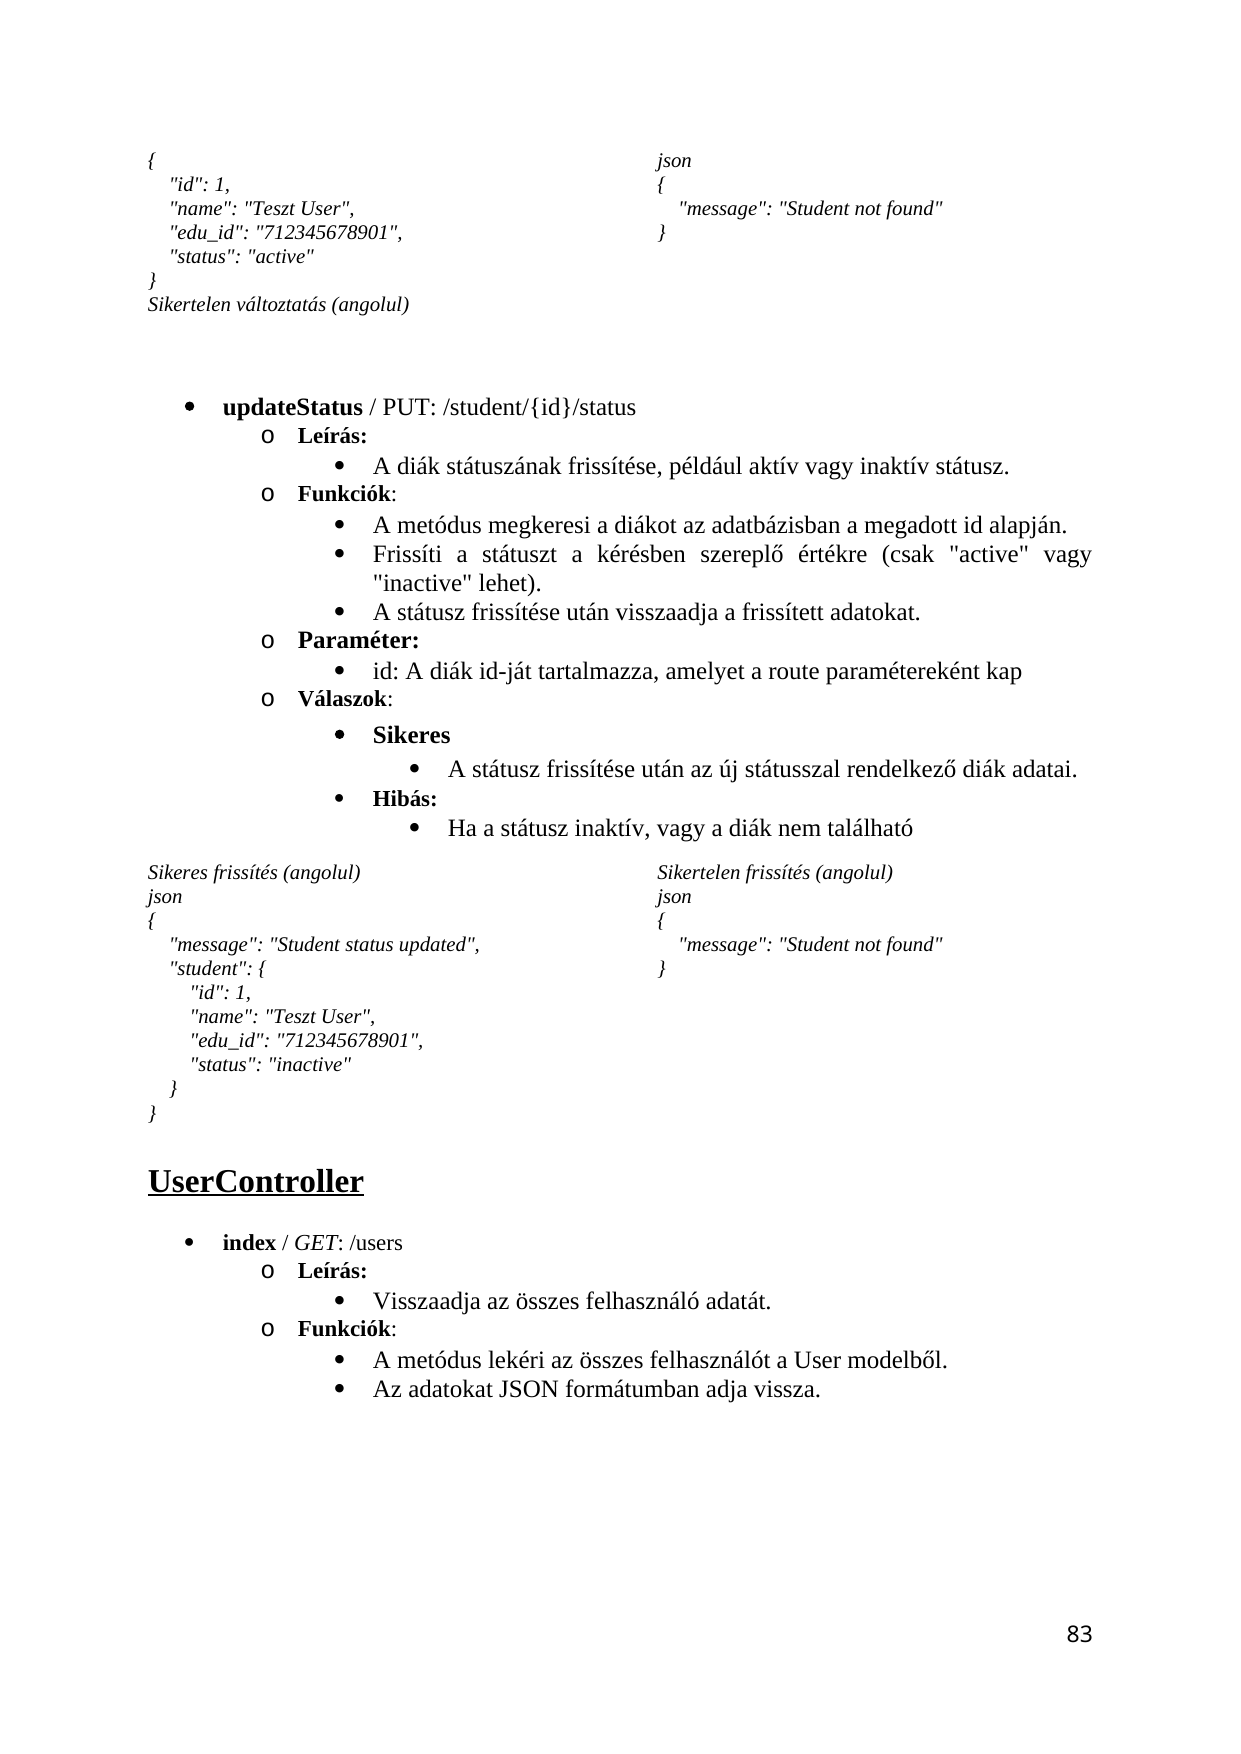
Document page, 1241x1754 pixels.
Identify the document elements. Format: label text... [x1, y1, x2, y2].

text } [657, 956, 1093, 980]
list Leírás: [260, 1255, 1093, 1286]
list Paraméter: [260, 626, 1093, 656]
text } [148, 1100, 583, 1124]
text "status": "active" [148, 244, 583, 268]
text "id": 1, [148, 980, 583, 1004]
text } [657, 220, 1093, 244]
text UserController [148, 1161, 1093, 1199]
text "status": "inactive" [148, 1052, 583, 1076]
list A diák státuszának frissítése, például aktív vagy inaktív státusz. [335, 451, 1093, 480]
list index / GET: /users [185, 1229, 1093, 1255]
list Funkciók: [260, 1314, 1093, 1343]
text "edu_id": "712345678901", [148, 1028, 583, 1052]
text json [657, 148, 1093, 172]
list Leírás: [260, 420, 1093, 451]
text "message": "Student status updated", [148, 932, 583, 956]
text } [148, 268, 583, 292]
text "edu_id": "712345678901", [148, 220, 583, 244]
text json [657, 884, 1093, 908]
text { [148, 908, 583, 932]
list updateStatus / PUT: /student/{id}/status [185, 392, 1093, 420]
text Sikertelen frissítés (angolul) [657, 860, 1093, 884]
list A metódus megkeresi a diákot az adatbázisban a megadott id alapján. [335, 511, 1093, 539]
text { [657, 908, 1093, 932]
list Hibás: [335, 785, 1093, 811]
text { [657, 172, 1093, 196]
text "student": { [148, 956, 583, 980]
text Sikertelen változtatás (angolul) [148, 292, 583, 316]
list Az adatokat JSON formátumban adja vissza. [335, 1374, 1093, 1403]
list A státusz frissítése után visszaadja a frissített adatokat. [335, 597, 1093, 626]
list Sikeres [335, 720, 1093, 748]
text json [148, 884, 583, 908]
text { [148, 148, 583, 172]
text "name": "Teszt User", [148, 1004, 583, 1028]
text "name": "Teszt User", [148, 196, 583, 220]
list id: A diák id-ját tartalmazza, amelyet a route paramétereként kap [335, 656, 1093, 685]
text } [148, 1076, 583, 1100]
list Ha a státusz inaktív, vagy a diák nem található [410, 813, 1093, 841]
text "message": "Student not found" [657, 932, 1093, 956]
list A státusz frissítése után az új státusszal rendelkező diák adatai. [410, 754, 1093, 783]
text "message": "Student not found" [657, 196, 1093, 220]
list A metódus lekéri az összes felhasználót a User modelből. [335, 1345, 1093, 1374]
list Frissíti a státuszt a kérésben szereplő értékre (csak "active" vagy "inactive" lehet). [335, 539, 1093, 597]
list Funkciók: [260, 480, 1093, 509]
text Sikeres frissítés (angolul) [148, 860, 583, 884]
text "id": 1, [148, 172, 583, 196]
list Válaszok: [260, 685, 1093, 714]
list Visszaadja az összes felhasználó adatát. [335, 1286, 1093, 1314]
